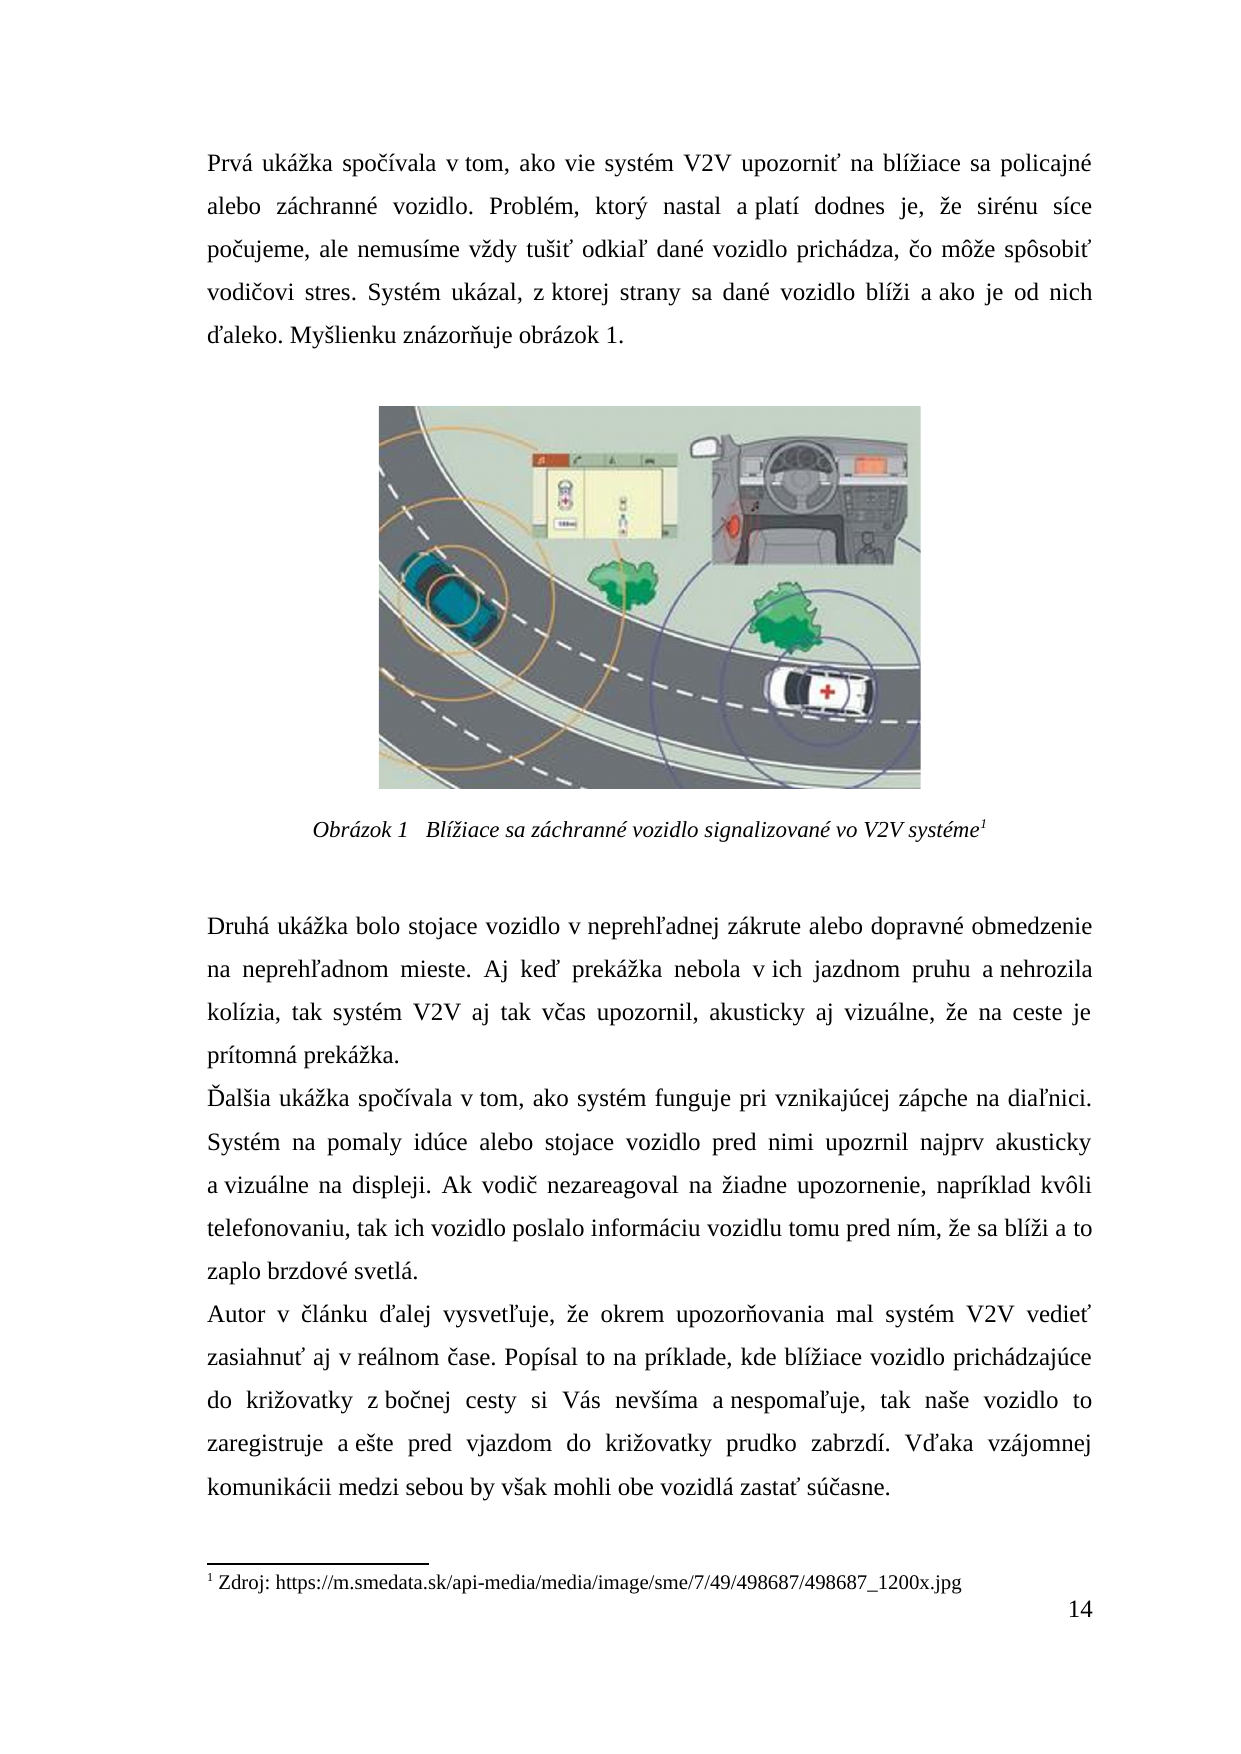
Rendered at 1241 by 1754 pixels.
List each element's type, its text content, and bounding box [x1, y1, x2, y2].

picture [378, 406, 921, 789]
text Druhá ukážka bolo stojace vozidlo v neprehľadnej zákrute alebo dopravné obmedzenie na neprehľadnom mieste. Aj keď prekážka nebola v ich jazdnom pruhu a nehrozila kolízia, tak systém V2V aj tak včas upozornil, akusticky aj vizuálne, že na ceste je prítomná prekážka. [207, 911, 1092, 1069]
text Ďalšia ukážka spočívala v tom, ako systém funguje pri vznikajúcej zápche na diaľnici. Systém na pomaly idúce alebo stojace vozidlo pred nimi upozrnil najprv akusticky a vizuálne na displeji. Ak vodič nezareagoval na žiadne upozornenie, napríklad kvôli telefonovaniu, tak ich vozidlo poslalo informáciu vozidlu tomu pred ním, že sa blíži a to zaplo brzdové svetlá. [207, 1083, 1092, 1285]
text Autor v článku ďalej vysvetľuje, že okrem upozorňovania mal systém V2V vedieť zasiahnuť aj v reálnom čase. Popísal to na príklade, kde blížiace vozidlo prichádzajúce do križovatky z bočnej cesty si Vás nevšíma a nespomaľuje, tak naše vozidlo to zaregistruje a ešte pred vjazdom do križovatky prudko zabrzdí. Vďaka vzájomnej komunikácii medzi sebou by však mohli obe vozidlá zastať súčasne. [207, 1299, 1092, 1500]
text Prvá ukážka spočívala v tom, ako vie systém V2V upozorniť na blížiace sa policajné alebo záchranné vozidlo. Problém, ktorý nastal a platí dodnes je, že sirénu síce počujeme, ale nemusíme vždy tušiť odkiaľ dané vozidlo prichádza, čo môže spôsobiť vodičovi stres. Systém ukázal, z ktorej strany sa dané vozidlo blíži a ako je od nich ďaleko. Myšlienku znázorňuje obrázok 1. [207, 148, 1092, 349]
